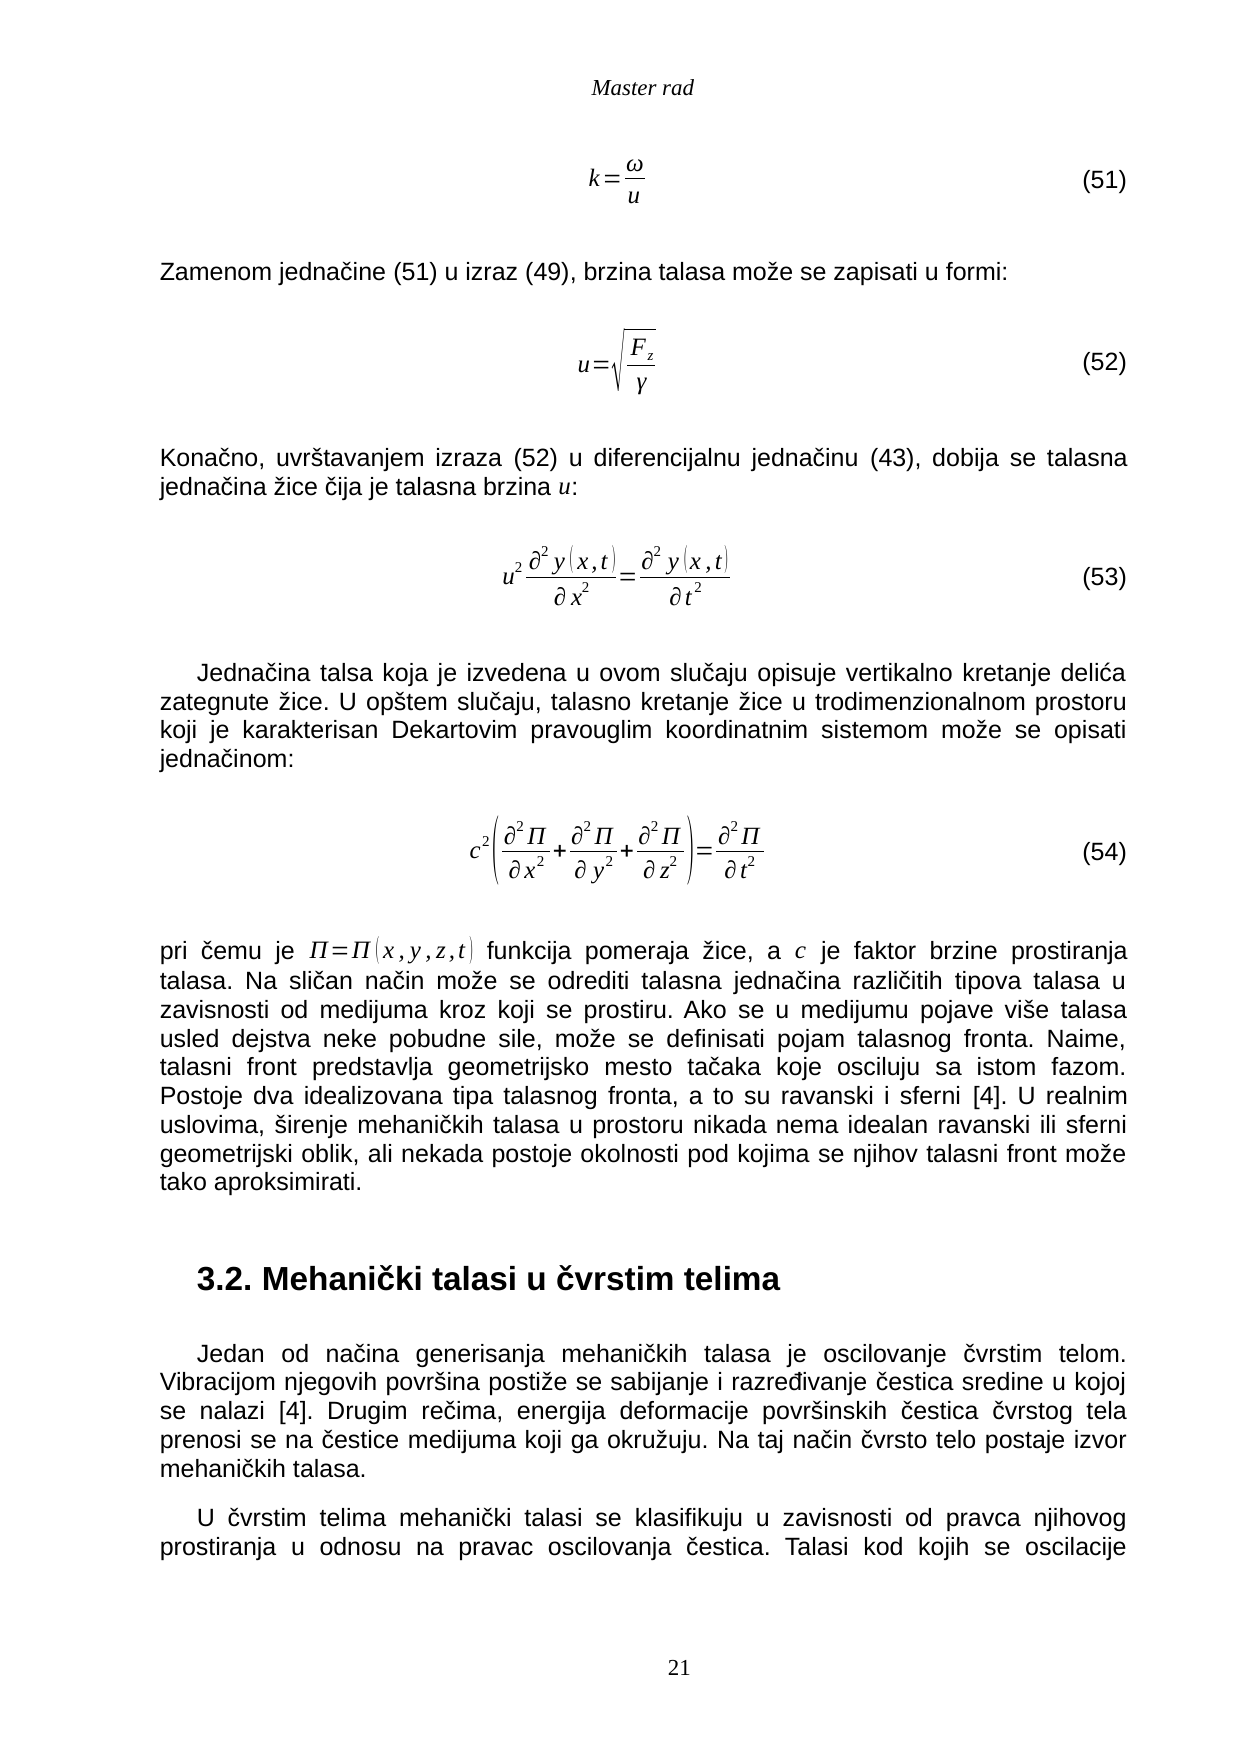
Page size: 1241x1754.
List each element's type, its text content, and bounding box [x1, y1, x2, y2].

subtitle Mehanički talasi u čvrstim telima [159, 1258, 1128, 1297]
text Konačno, uvrštavanjem izraza (52) u diferencijalnu jednačinu (43), dobija se talasna jednačina žice čija je talasna brzina : [159, 443, 1128, 501]
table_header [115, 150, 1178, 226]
text Zamenom jednačine (51) u izraz (49), brzina talasa može se zapisati u formi: [159, 257, 1128, 286]
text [159, 1503, 1128, 1561]
text Jednačina talsa koja je izvedena u ovom slučaju opisuje vertikalno kretanje delića zategnute žice. U opštem slučaju, talasno kretanje žice u trodimenzionalnom prostoru koji je karakterisan Dekartovim pravouglim koordinatnim sistemom može se opisati jednačinom: [159, 658, 1128, 773]
text pri čemu je funkcija pomeraja žice, a je faktor brzine prostiranja talasa. Na sličan način može se odrediti talasna jednačina različitih tipova talasa u zavisnosti od medijuma kroz koji se prostiru. Ako se u medijumu pojave više talasa usled dejstva neke pobudne sile, može se definisati pojam talasnog fronta. Naime, talasni front predstavlja geometrijsko mesto tačaka koje osciluju sa istom fazom. Postoje dva idealizovana tipa talasnog fronta, a to su ravanski i sferni [4]. U realnim uslovima, širenje mehaničkih talasa u prostoru nikada nema idealan ravanski ili sferni geometrijski oblik, ali nekada postoje okolnosti pod kojima se njihov talasni front može tako aproksimirati. [159, 935, 1128, 1196]
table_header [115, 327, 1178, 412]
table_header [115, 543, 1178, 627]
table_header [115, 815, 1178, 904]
text Jedan od načina generisanja mehaničkih talasa je oscilovanje čvrstim telom. Vibracijom njegovih površina postiže se sabijanje i razređivanje čestica sredine u kojoj se nalazi [4]. Drugim rečima, energija deformacije površinskih čestica čvrstog tela prenosi se na čestice medijuma koji ga okružuju. Na taj način čvrsto telo postaje izvor mehaničkih talasa. [159, 1339, 1128, 1482]
